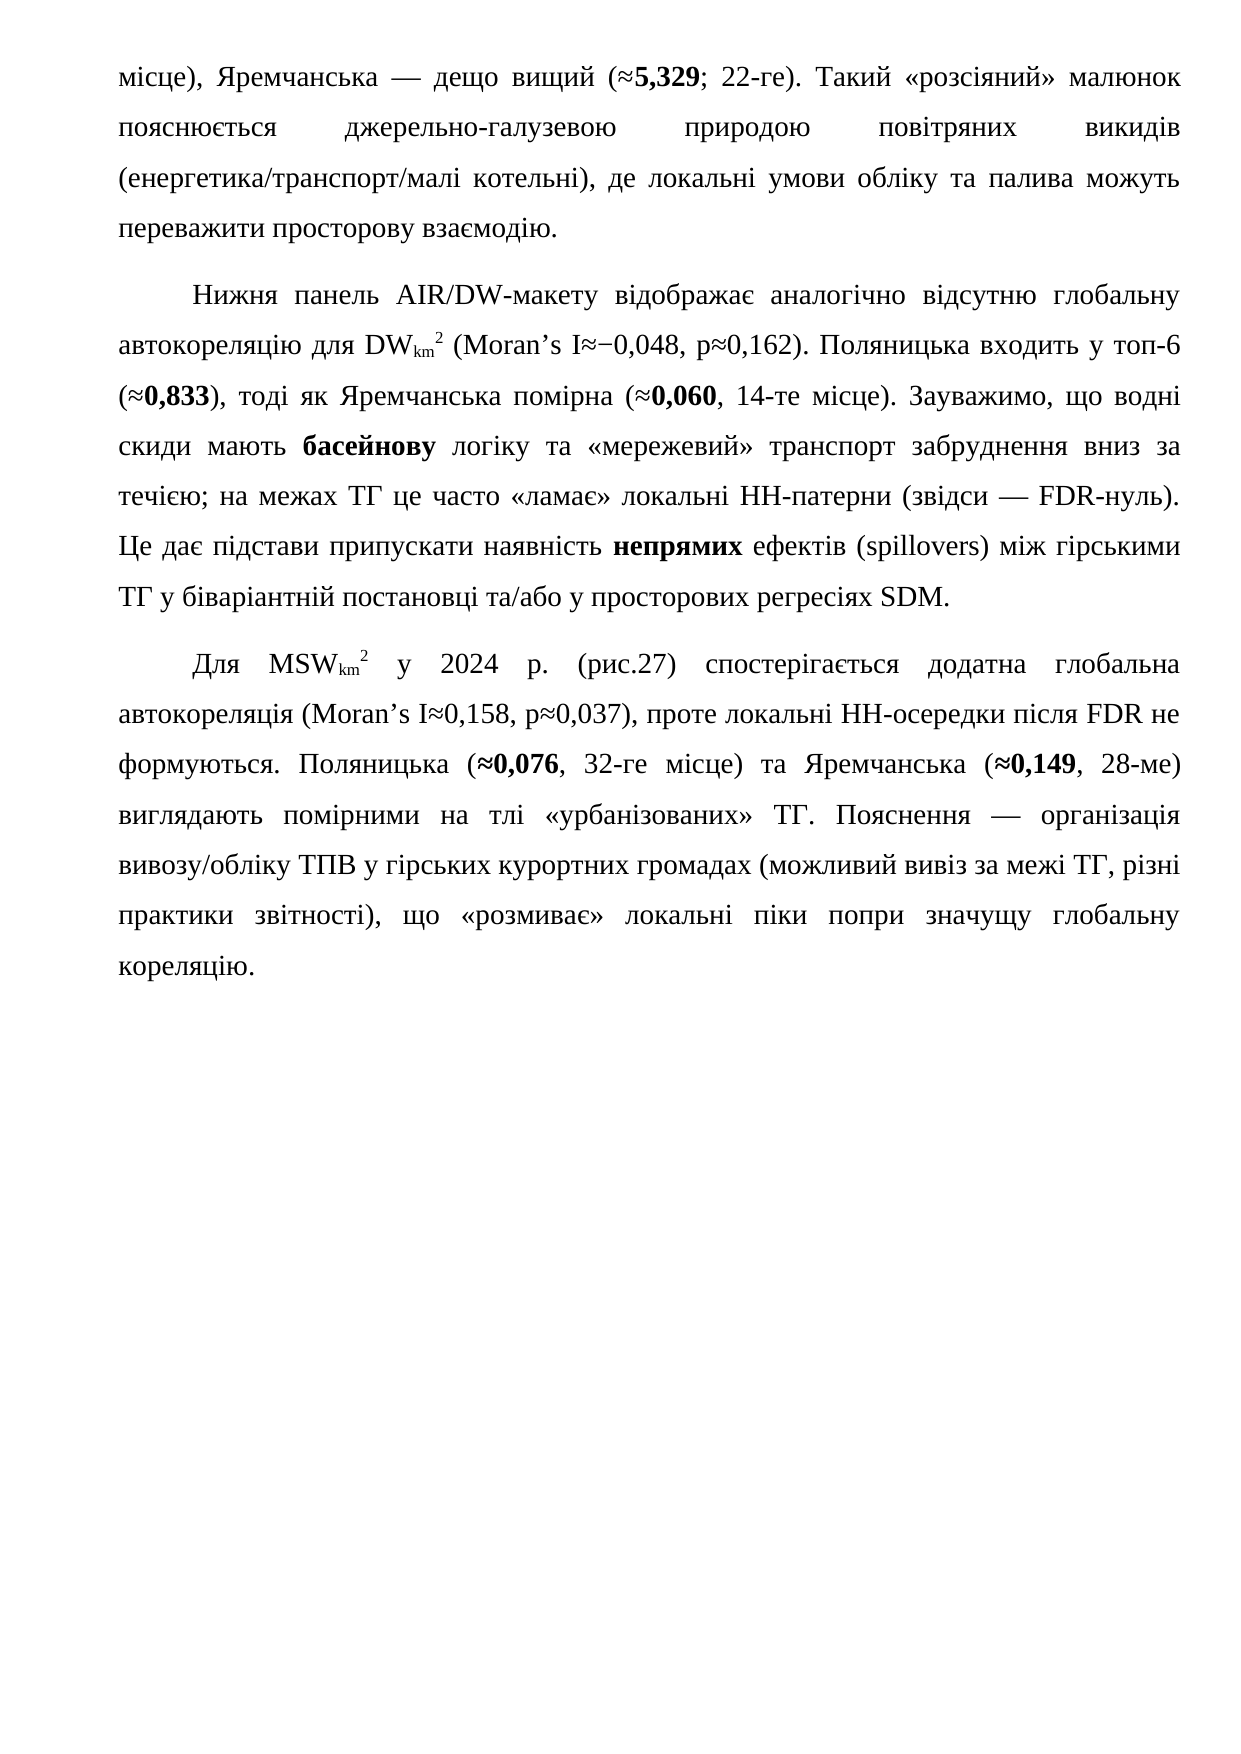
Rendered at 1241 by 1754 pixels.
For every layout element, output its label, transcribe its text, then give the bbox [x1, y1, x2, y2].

text Нижня панель AIR/DW-макету відображає аналогічно відсутню глобальну автокореляцію для DWkm2 (Moran’s I≈−0,048, p≈0,162). Поляницька входить у топ-6 (≈0,833), тоді як Яремчанська помірна (≈0,060, 14-те місце). Зауважимо, що водні скиди мають басейнову логіку та «мережевий» транспорт забруднення вниз за течією; на межах ТГ це часто «ламає» локальні HH-патерни (звідси — FDR-нуль). Це дає підстави припускати наявність непрямих ефектів (spillovers) між гірськими ТГ у біваріантній постановці та/або у просторових регресіях SDM. [118, 277, 1181, 612]
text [118, 59, 1181, 243]
text Для MSWkm2 у 2024 р. (рис.27) спостерігається додатна глобальна автокореляція (Moran’s I≈0,158, p≈0,037), проте локальні HH-осередки після FDR не формуються. Поляницька (≈0,076, 32-ге місце) та Яремчанська (≈0,149, 28-ме) виглядають помірними на тлі «урбанізованих» ТГ. Пояснення — організація вивозу/обліку ТПВ у гірських курортних громадах (можливий вивіз за межі ТГ, різні практики звітності), що «розмиває» локальні піки попри значущу глобальну кореляцію. [118, 646, 1181, 981]
